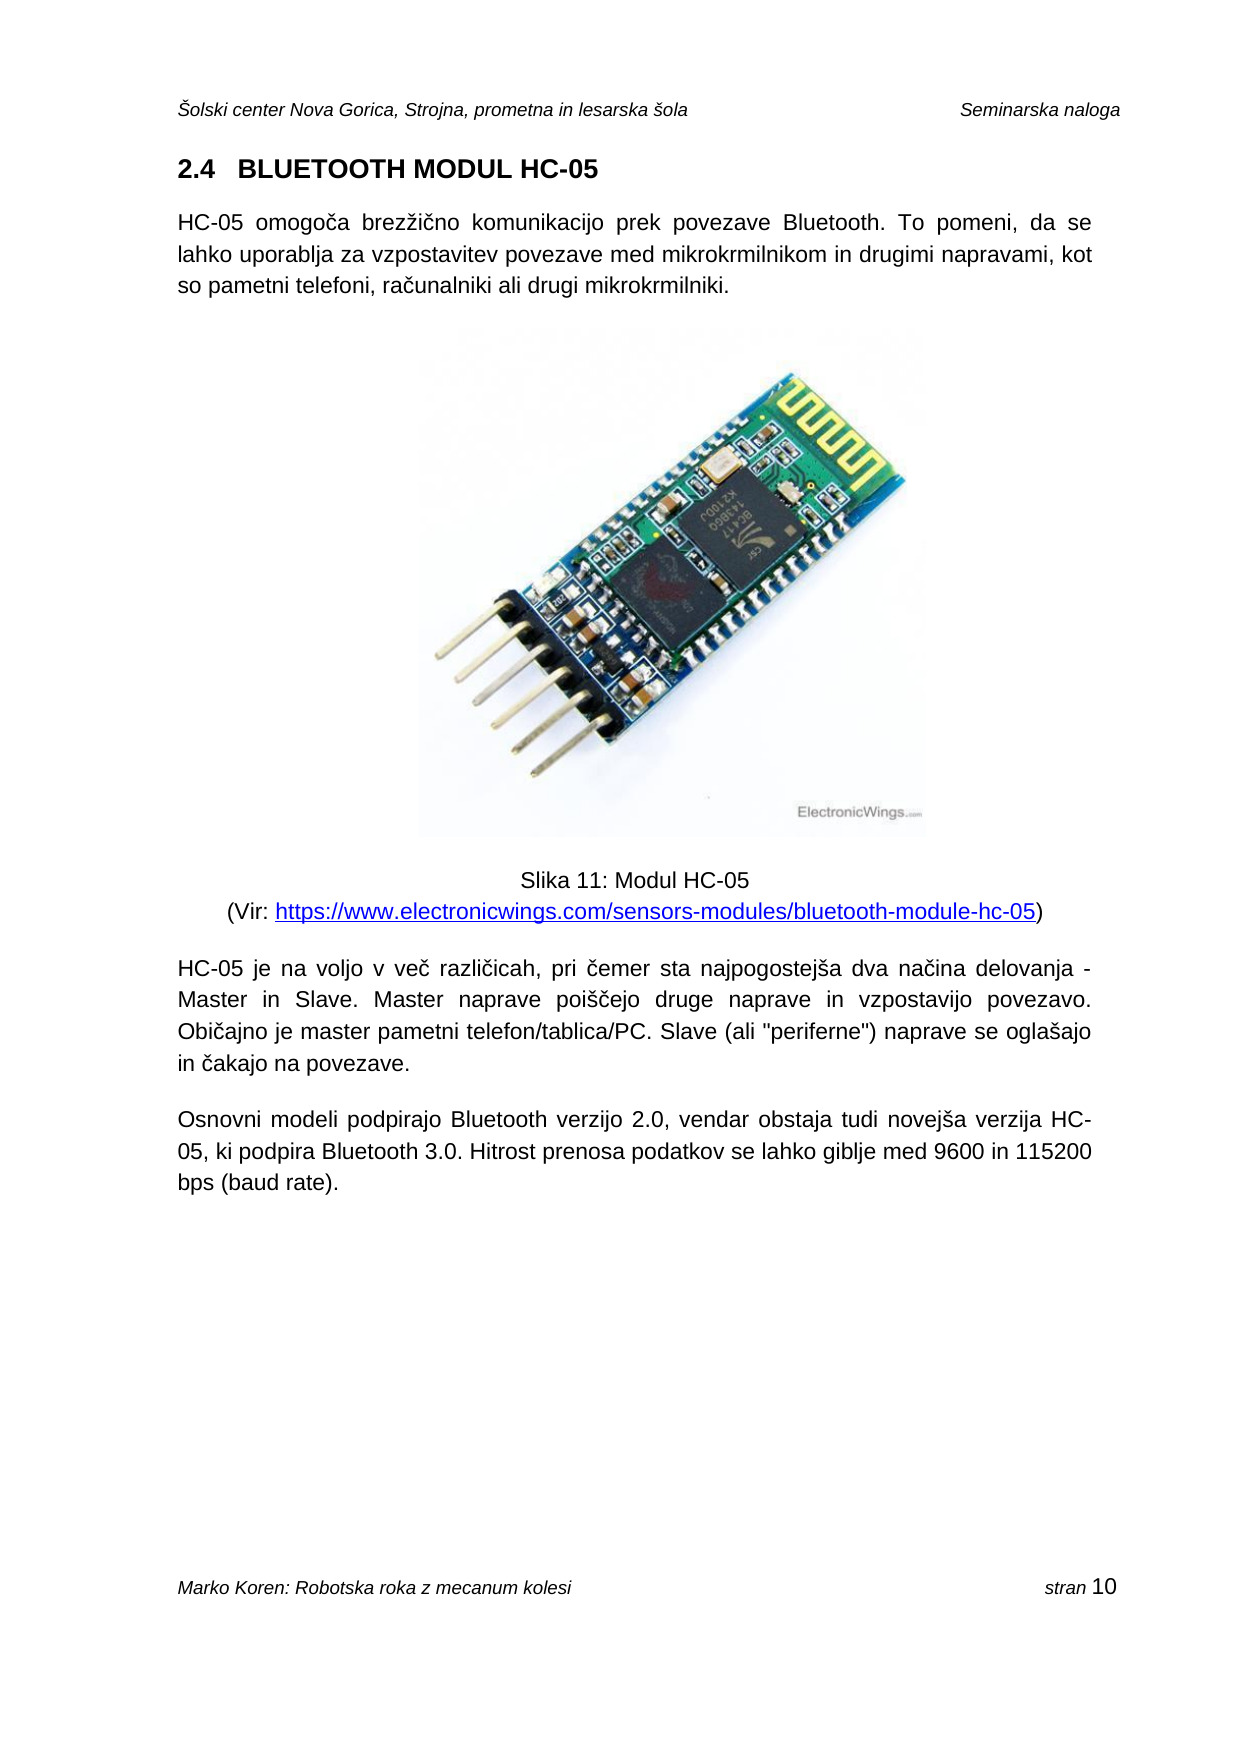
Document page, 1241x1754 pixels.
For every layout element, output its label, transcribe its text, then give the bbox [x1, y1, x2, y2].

text HC-05 je na voljo v več različicah, pri čemer sta najpogostejša dva načina delovanja - Master in Slave. Master naprave poiščejo druge naprave in vzpostavijo povezavo. Običajno je master pametni telefon/tablica/PC. Slave (ali "periferne") naprave se oglašajo in čakajo na povezave. [177, 955, 1092, 1076]
text Slika 11: Modul HC-05 (Vir: https://www.electronicwings.com/sensors-modules/bluetooth-module-hc-05) [177, 867, 1092, 925]
text Osnovni modeli podpirajo Bluetooth verzijo 2.0, vendar obstaja tudi novejša verzija HC-05, ki podpira Bluetooth 3.0. Hitrost prenosa podatkov se lahko giblje med 9600 in 115200 bps (baud rate). [177, 1106, 1092, 1196]
text HC-05 omogoča brezžično komunikacijo prek povezave Bluetooth. To pomeni, da se lahko uporablja za vzpostavitev povezave med mikrokrmilnikom in drugimi napravami, kot so pametni telefoni, računalniki ali drugi mikrokrmilniki. [177, 209, 1092, 298]
picture [418, 328, 927, 837]
subtitle BLUETOOTH MODUL HC-05 [177, 153, 1092, 184]
